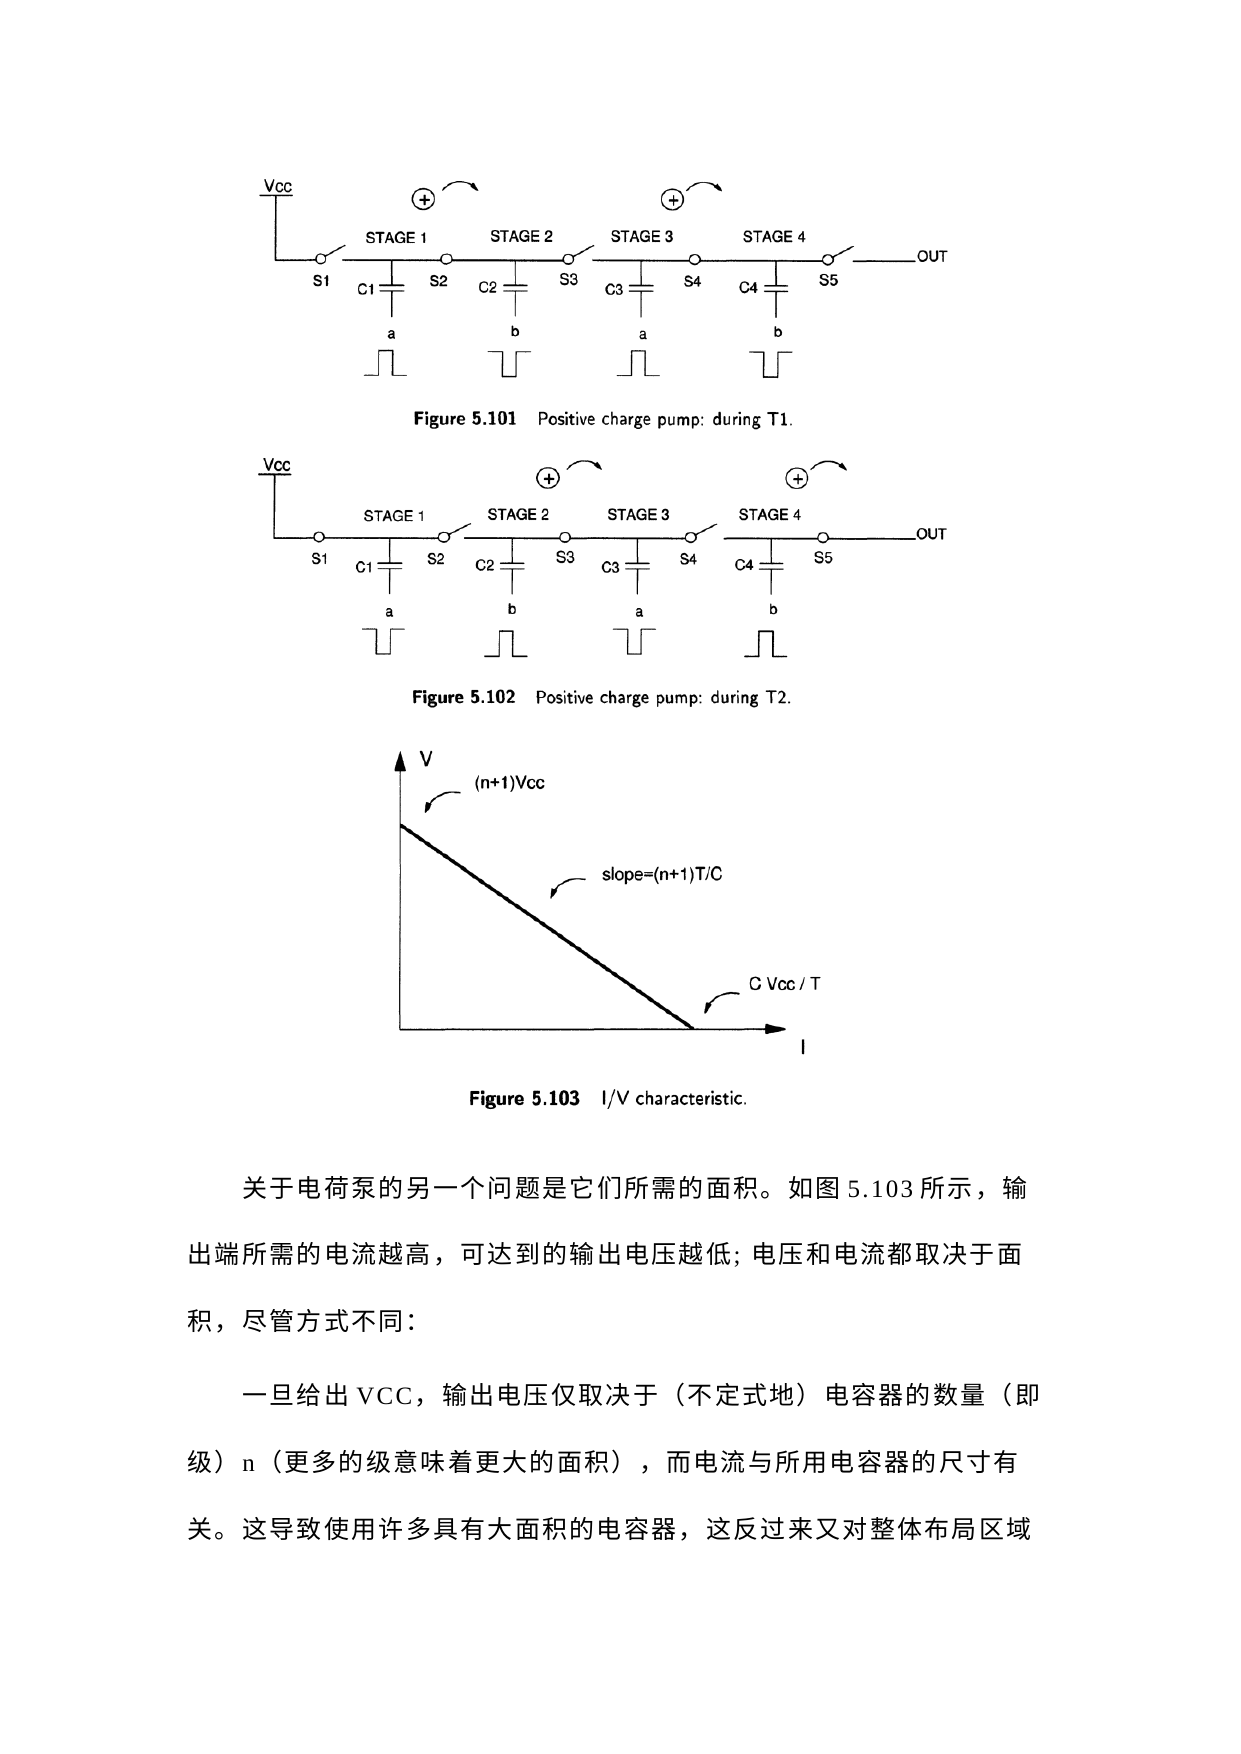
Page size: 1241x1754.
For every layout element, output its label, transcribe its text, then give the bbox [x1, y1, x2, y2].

picture [237, 736, 968, 1132]
text 关于电荷泵的另一个问题是它们所需的面积。如图5.103所示，输出端所需的电流越高，可达到的输出电压越低; 电压和电流都取决于面积，尽管方式不同： [187, 1154, 1042, 1352]
picture [237, 162, 968, 714]
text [187, 1361, 1042, 1560]
